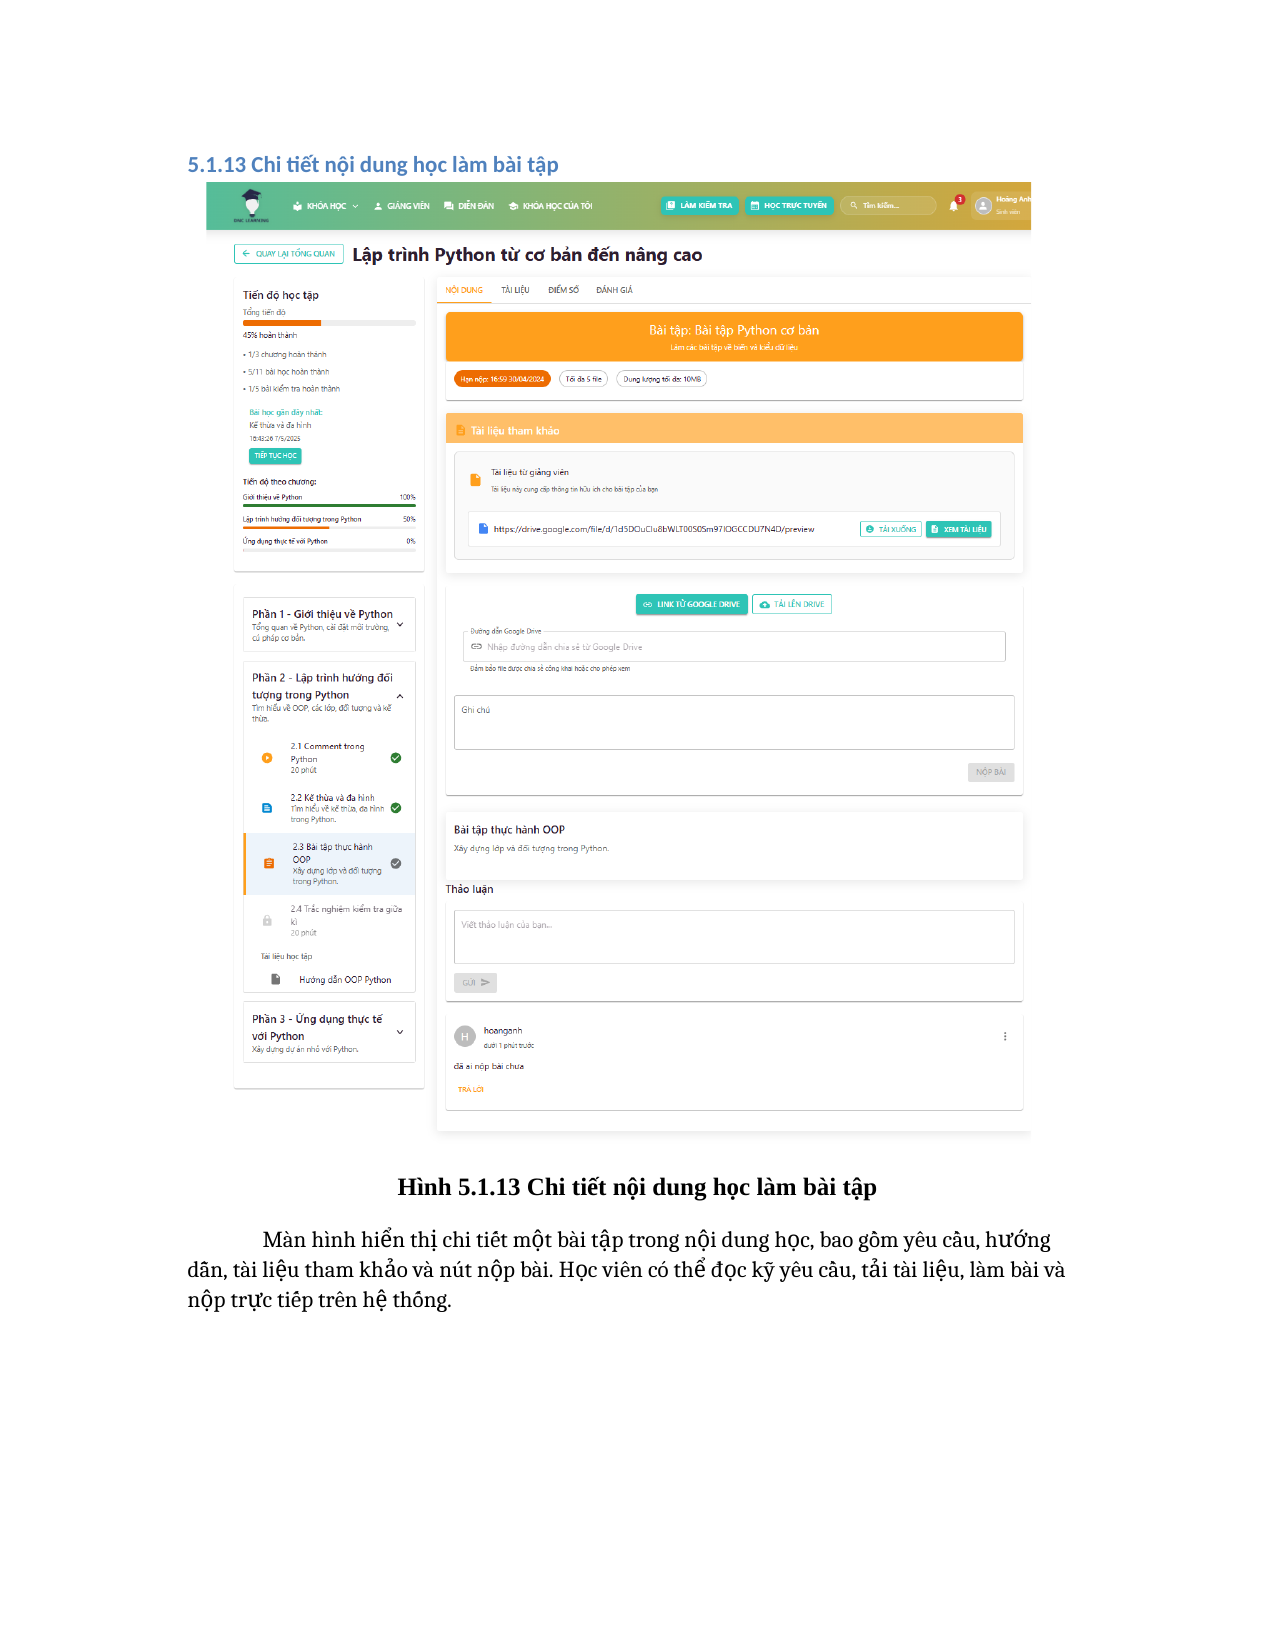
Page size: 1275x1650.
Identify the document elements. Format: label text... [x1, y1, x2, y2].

text Hình 5.1.13 Chi tiết nội dung học làm bài tập [187, 1172, 1087, 1201]
subtitle 5.1.13 Chi tiết nội dung học làm bài tập [187, 150, 1087, 178]
picture [206, 182, 1032, 1148]
text Màn hình hiển thị chi tiết một bài tập trong nội dung học, bao gồm yêu cầu, hướng dẫn, tài liệu tham khảo và nút nộp bài. Học viên có thể đọc kỹ yêu cầu, tải tài liệu, làm bài và nộp trực tiếp trên hệ thống. [187, 1226, 1087, 1313]
